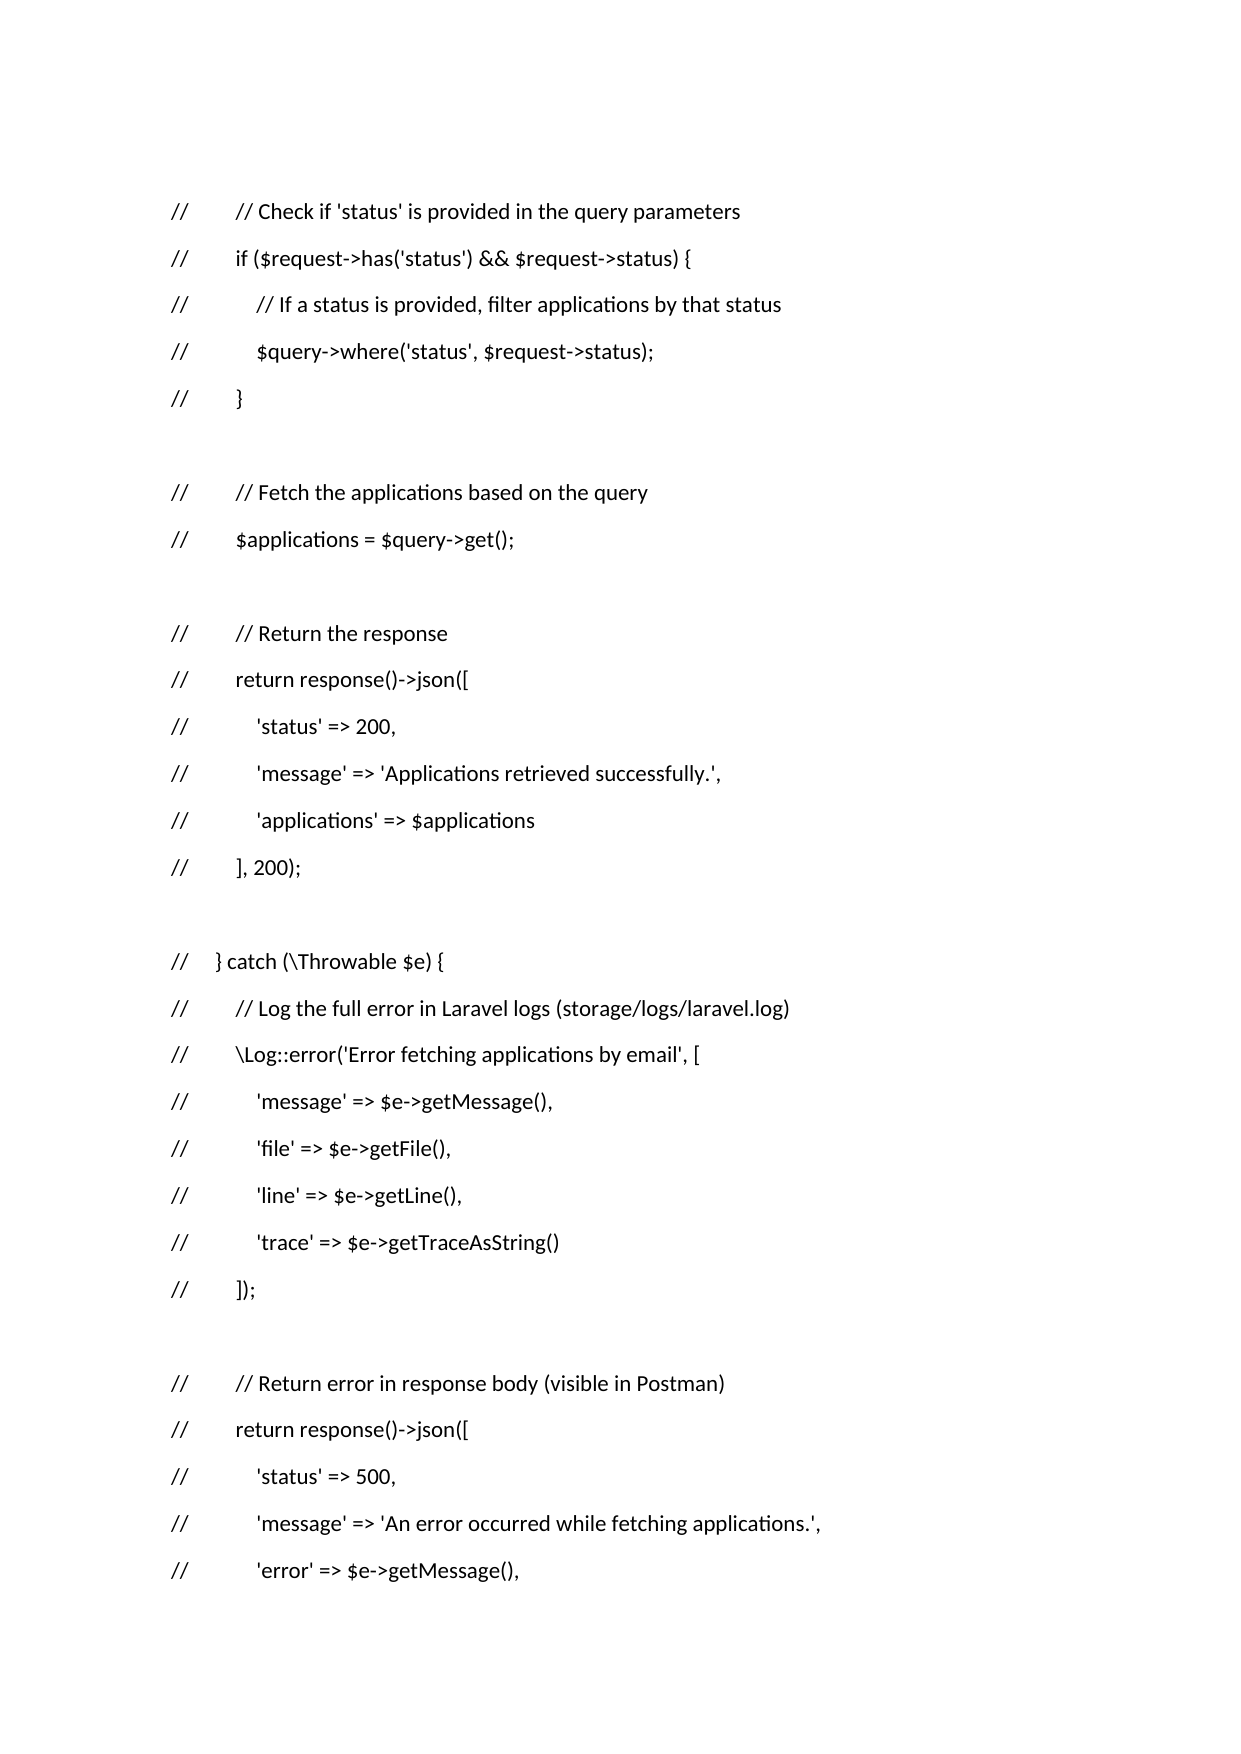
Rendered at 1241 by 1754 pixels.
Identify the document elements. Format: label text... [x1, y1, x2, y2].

text // if ($request->has('status') && $request->status) { [150, 244, 1090, 272]
text // 'trace' => $e->getTraceAsString() [150, 1228, 1090, 1256]
text // } catch (\Throwable $e) { [150, 947, 1090, 975]
text // 'line' => $e->getLine(), [150, 1181, 1090, 1209]
text // // If a status is provided, filter applications by that status [150, 291, 1090, 319]
text // 'applications' => $applications [150, 806, 1090, 834]
text // } [150, 384, 1090, 412]
text // ], 200); [150, 853, 1090, 881]
text // 'error' => $e->getMessage(), [150, 1556, 1090, 1584]
text // 'status' => 500, [150, 1462, 1090, 1491]
text // $applications = $query->get(); [150, 525, 1090, 553]
text // // Fetch the applications based on the query [150, 478, 1090, 506]
text // 'message' => 'Applications retrieved successfully.', [150, 759, 1090, 787]
text // 'status' => 200, [150, 712, 1090, 741]
text // return response()->json([ [150, 666, 1090, 694]
text // 'file' => $e->getFile(), [150, 1134, 1090, 1162]
text // ]); [150, 1275, 1090, 1303]
text // // Return error in response body (visible in Postman) [150, 1369, 1090, 1397]
text // $query->where('status', $request->status); [150, 337, 1090, 366]
text // // Return the response [150, 619, 1090, 647]
text // \Log::error('Error fetching applications by email', [ [150, 1041, 1090, 1069]
text // 'message' => 'An error occurred while fetching applications.', [150, 1509, 1090, 1537]
text // // Check if 'status' is provided in the query parameters [150, 197, 1090, 225]
text // 'message' => $e->getMessage(), [150, 1087, 1090, 1116]
text // return response()->json([ [150, 1416, 1090, 1444]
text // // Log the full error in Laravel logs (storage/logs/laravel.log) [150, 994, 1090, 1022]
